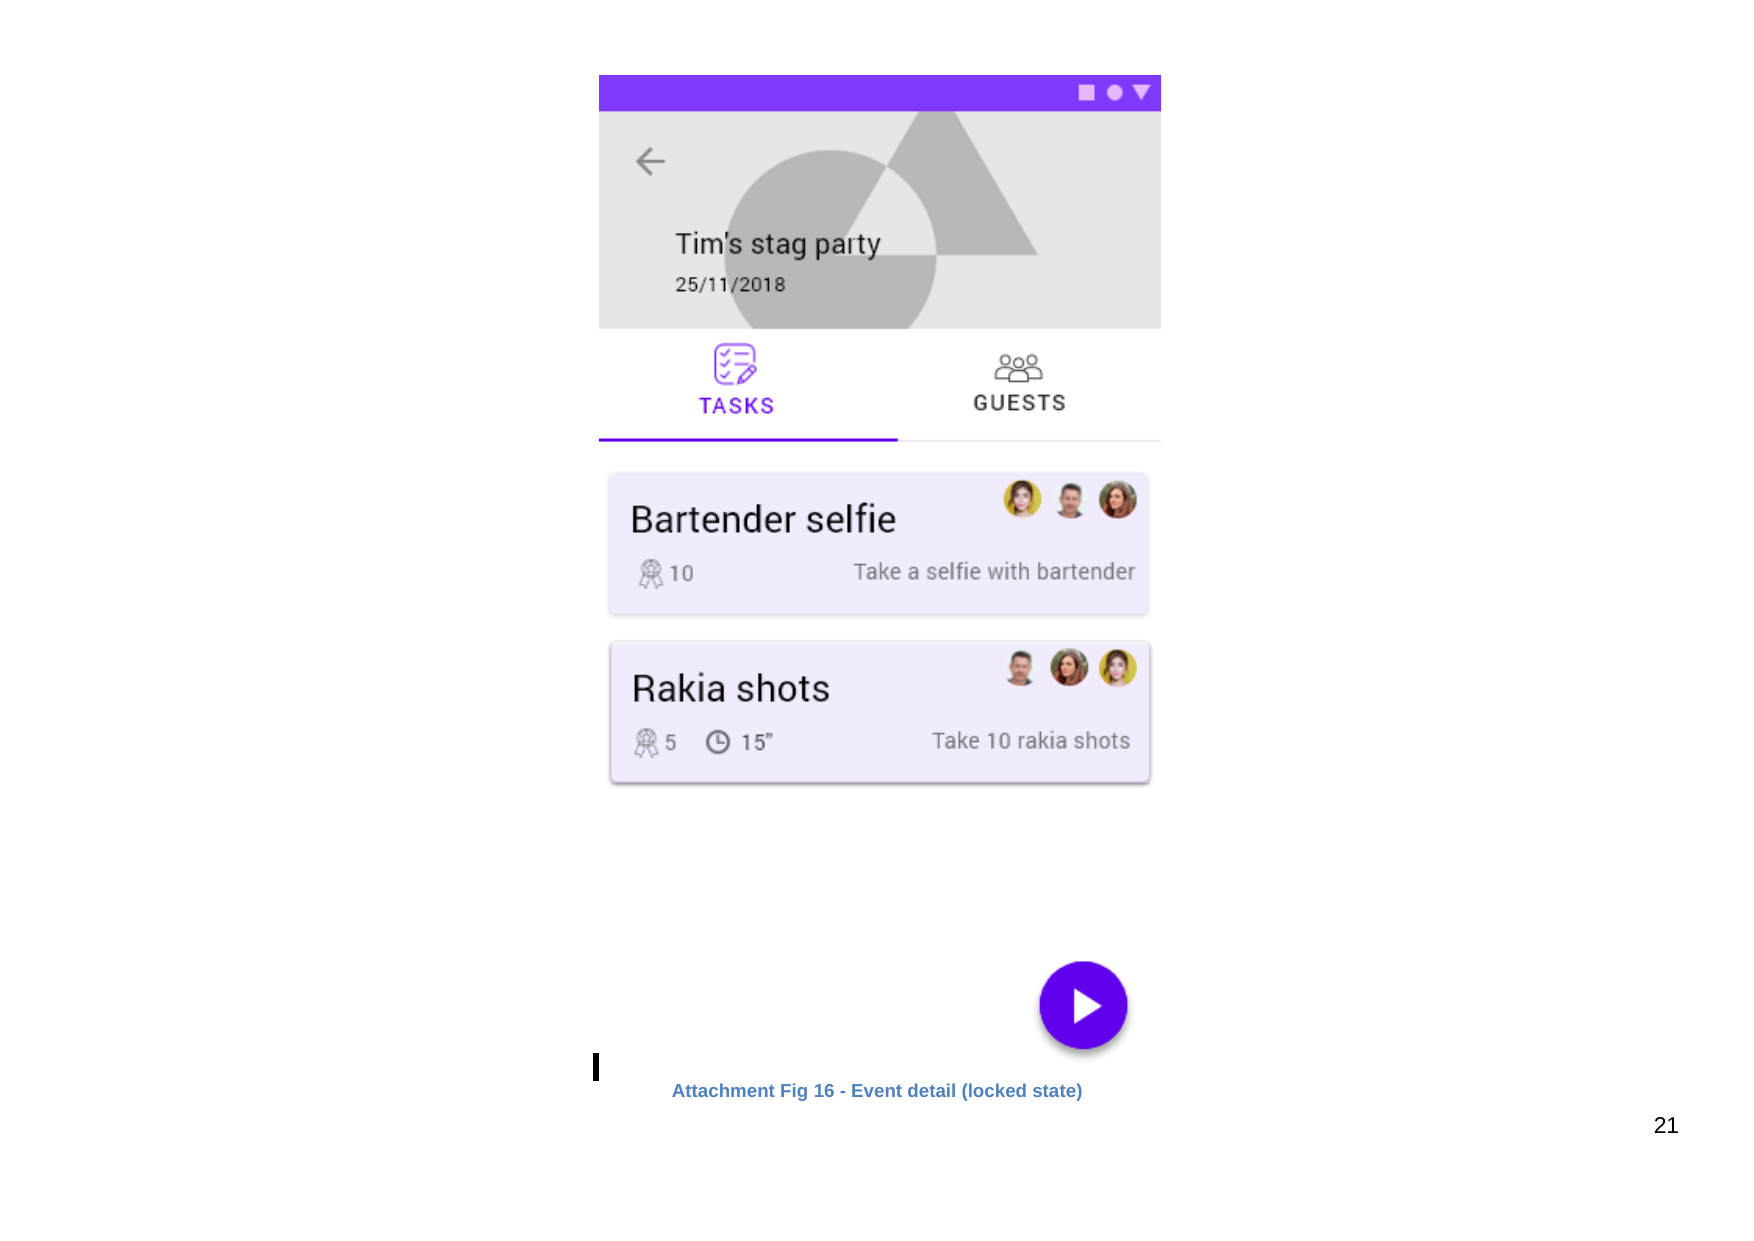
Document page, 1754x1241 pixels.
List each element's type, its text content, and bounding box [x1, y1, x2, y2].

picture [599, 75, 1162, 1076]
